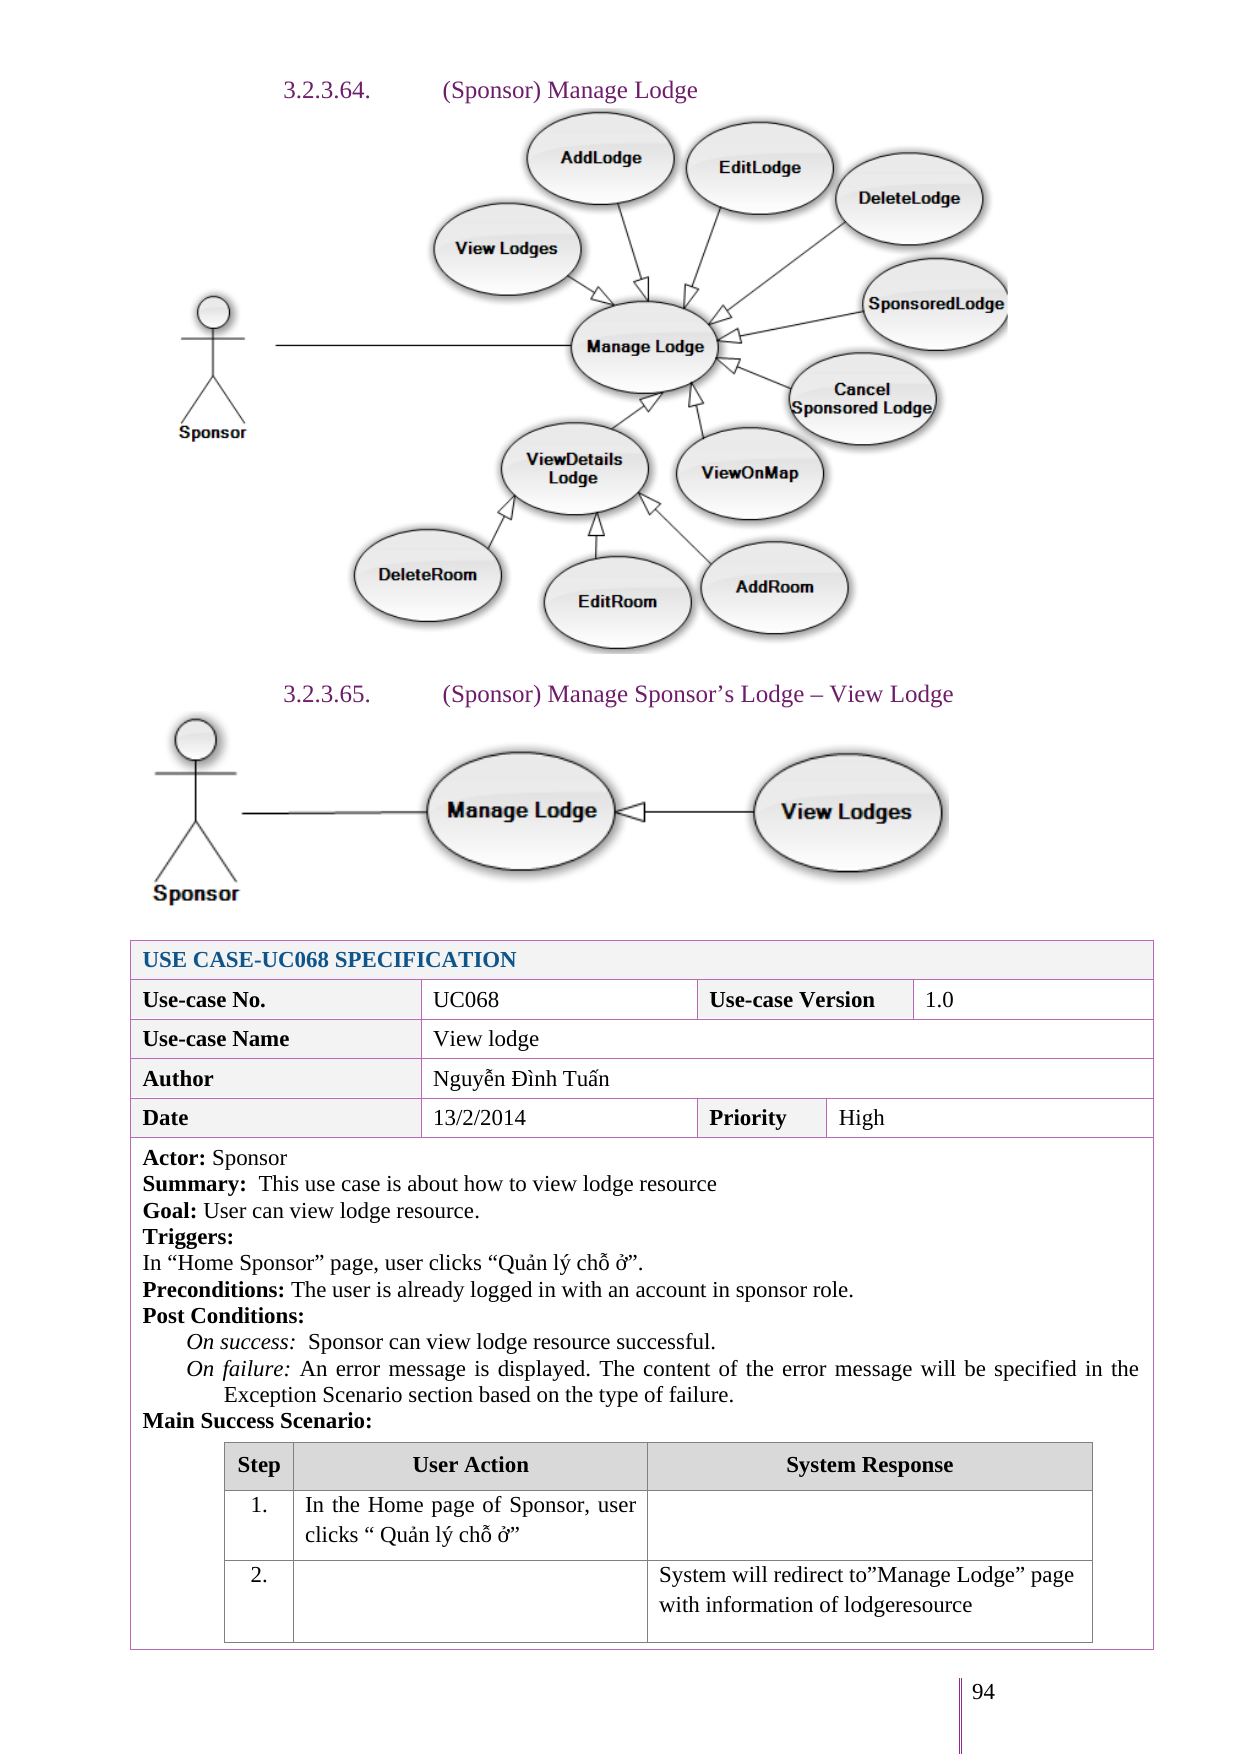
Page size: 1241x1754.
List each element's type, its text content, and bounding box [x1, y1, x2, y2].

subtitle (Sponsor) Manage Sponsor’s Lodge – View Lodge [283, 679, 1165, 707]
table_cell Date [131, 1099, 421, 1137]
table_cell Priority [698, 1099, 826, 1137]
table_cell Nguyễn Đình Tuấn [422, 1059, 1153, 1097]
table_cell 1.0 [914, 980, 1153, 1018]
table_header USE CASE-UC068 SPECIFICATION [131, 941, 1153, 979]
table_cell Use-case No. [131, 980, 421, 1018]
table_cell Use-case Version [698, 980, 913, 1018]
table_cell Use-case Name [131, 1020, 421, 1058]
table_cell View lodge [422, 1020, 1153, 1058]
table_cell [131, 1138, 1153, 1649]
subtitle (Sponsor) Manage Lodge [283, 75, 1165, 104]
table_cell 13/2/2014 [422, 1099, 697, 1137]
table_cell Author [131, 1059, 421, 1097]
table_cell UC068 [422, 980, 697, 1018]
table_cell High [827, 1099, 1153, 1137]
picture [142, 108, 1008, 654]
picture [142, 711, 949, 915]
